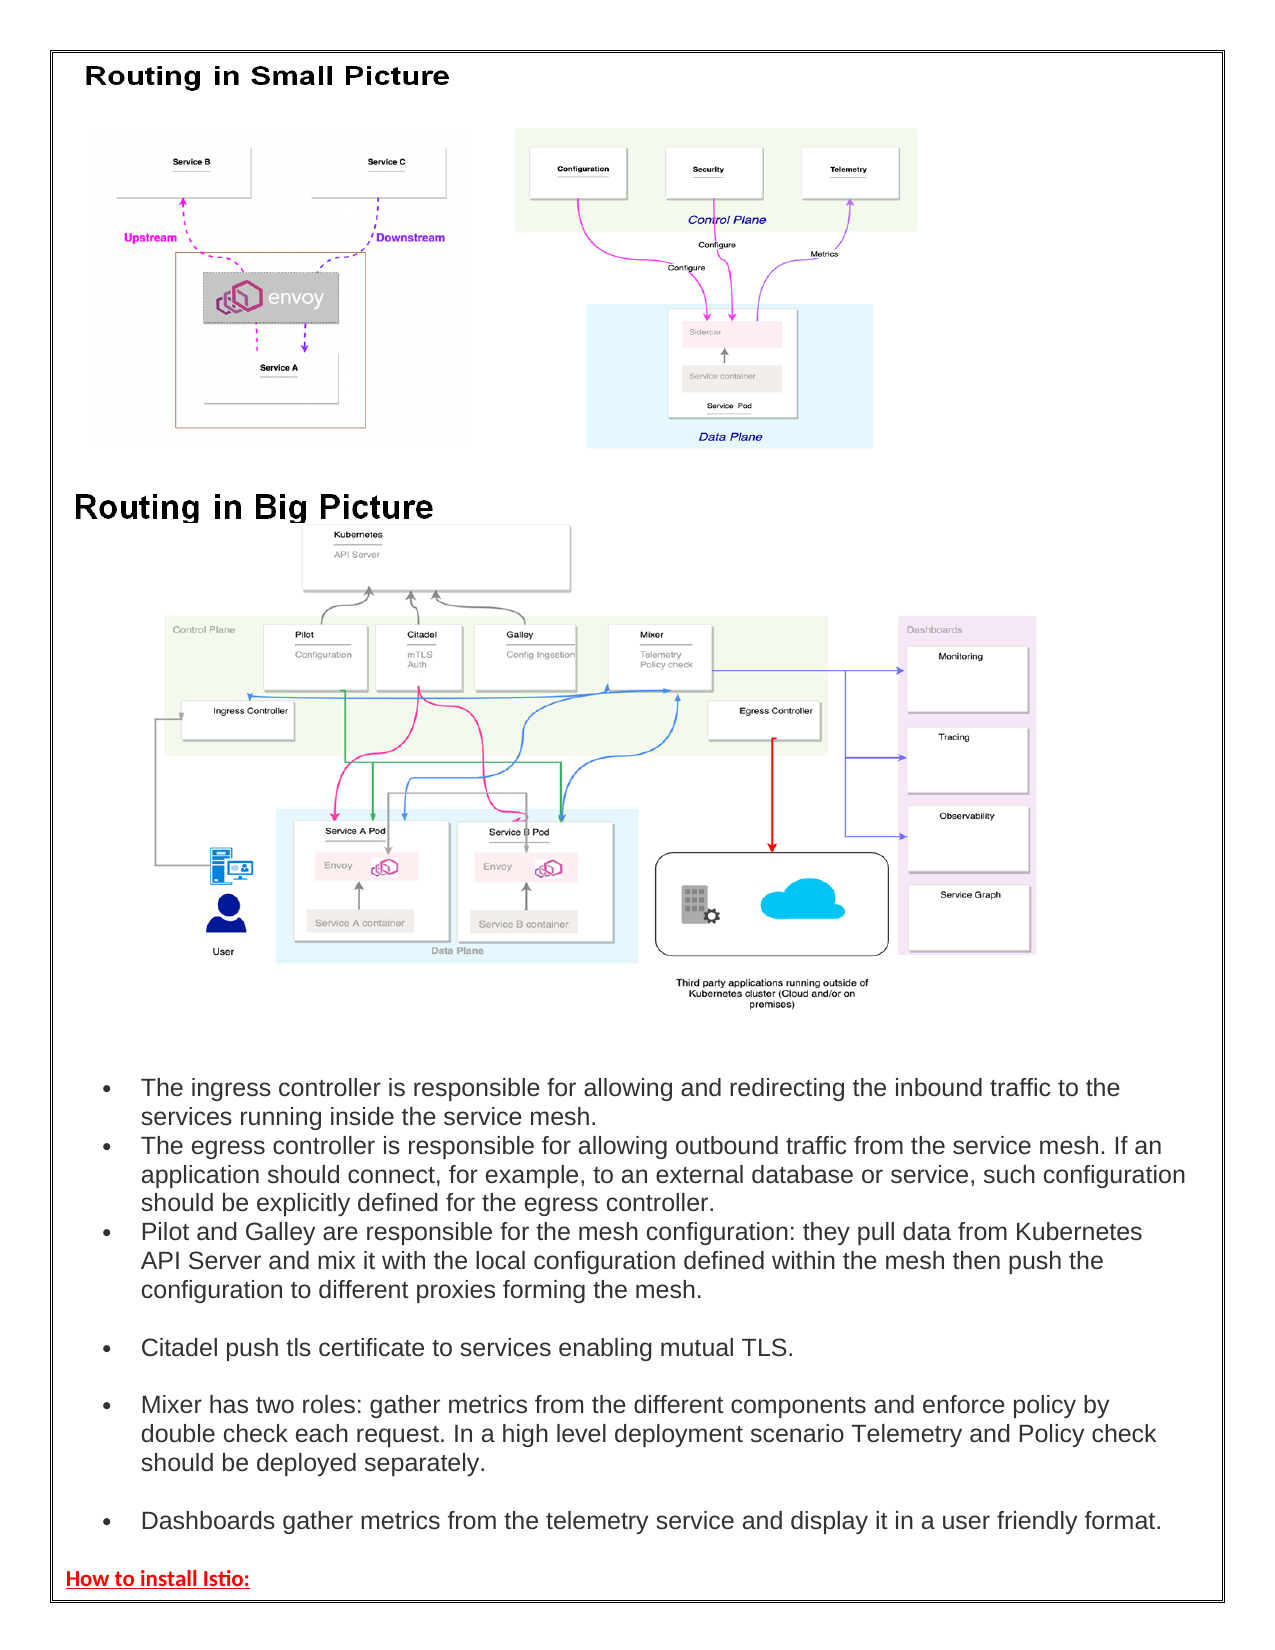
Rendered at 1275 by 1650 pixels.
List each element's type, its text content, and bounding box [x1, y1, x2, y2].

text How to install Istio: [66, 1564, 1191, 1592]
list Dashboards gather metrics from the telemetry service and display it in a user friendly format. [103, 1506, 1191, 1534]
list Pilot and Galley are responsible for the mesh configuration: they pull data from Kubernetes API Server and mix it with the local configuration defined within the mesh then push the configuration to different proxies forming the mesh. [103, 1217, 1191, 1303]
list The ingress controller is responsible for allowing and redirecting the inbound traffic to the services running inside the service mesh. [103, 1073, 1191, 1131]
list The egress controller is responsible for allowing outbound traffic from the service mesh. If an application should connect, for example, to an external database or service, such configuration should be explicitly defined for the egress controller. [103, 1131, 1191, 1217]
list Citadel push tls certificate to services enabling mutual TLS. [103, 1332, 1191, 1361]
picture [65, 56, 918, 455]
picture [65, 482, 1041, 1017]
list Mixer has two roles: gather metrics from the different components and enforce policy by double check each request. In a high level deployment scenario Telemetry and Policy check should be deployed separately. [103, 1390, 1191, 1477]
